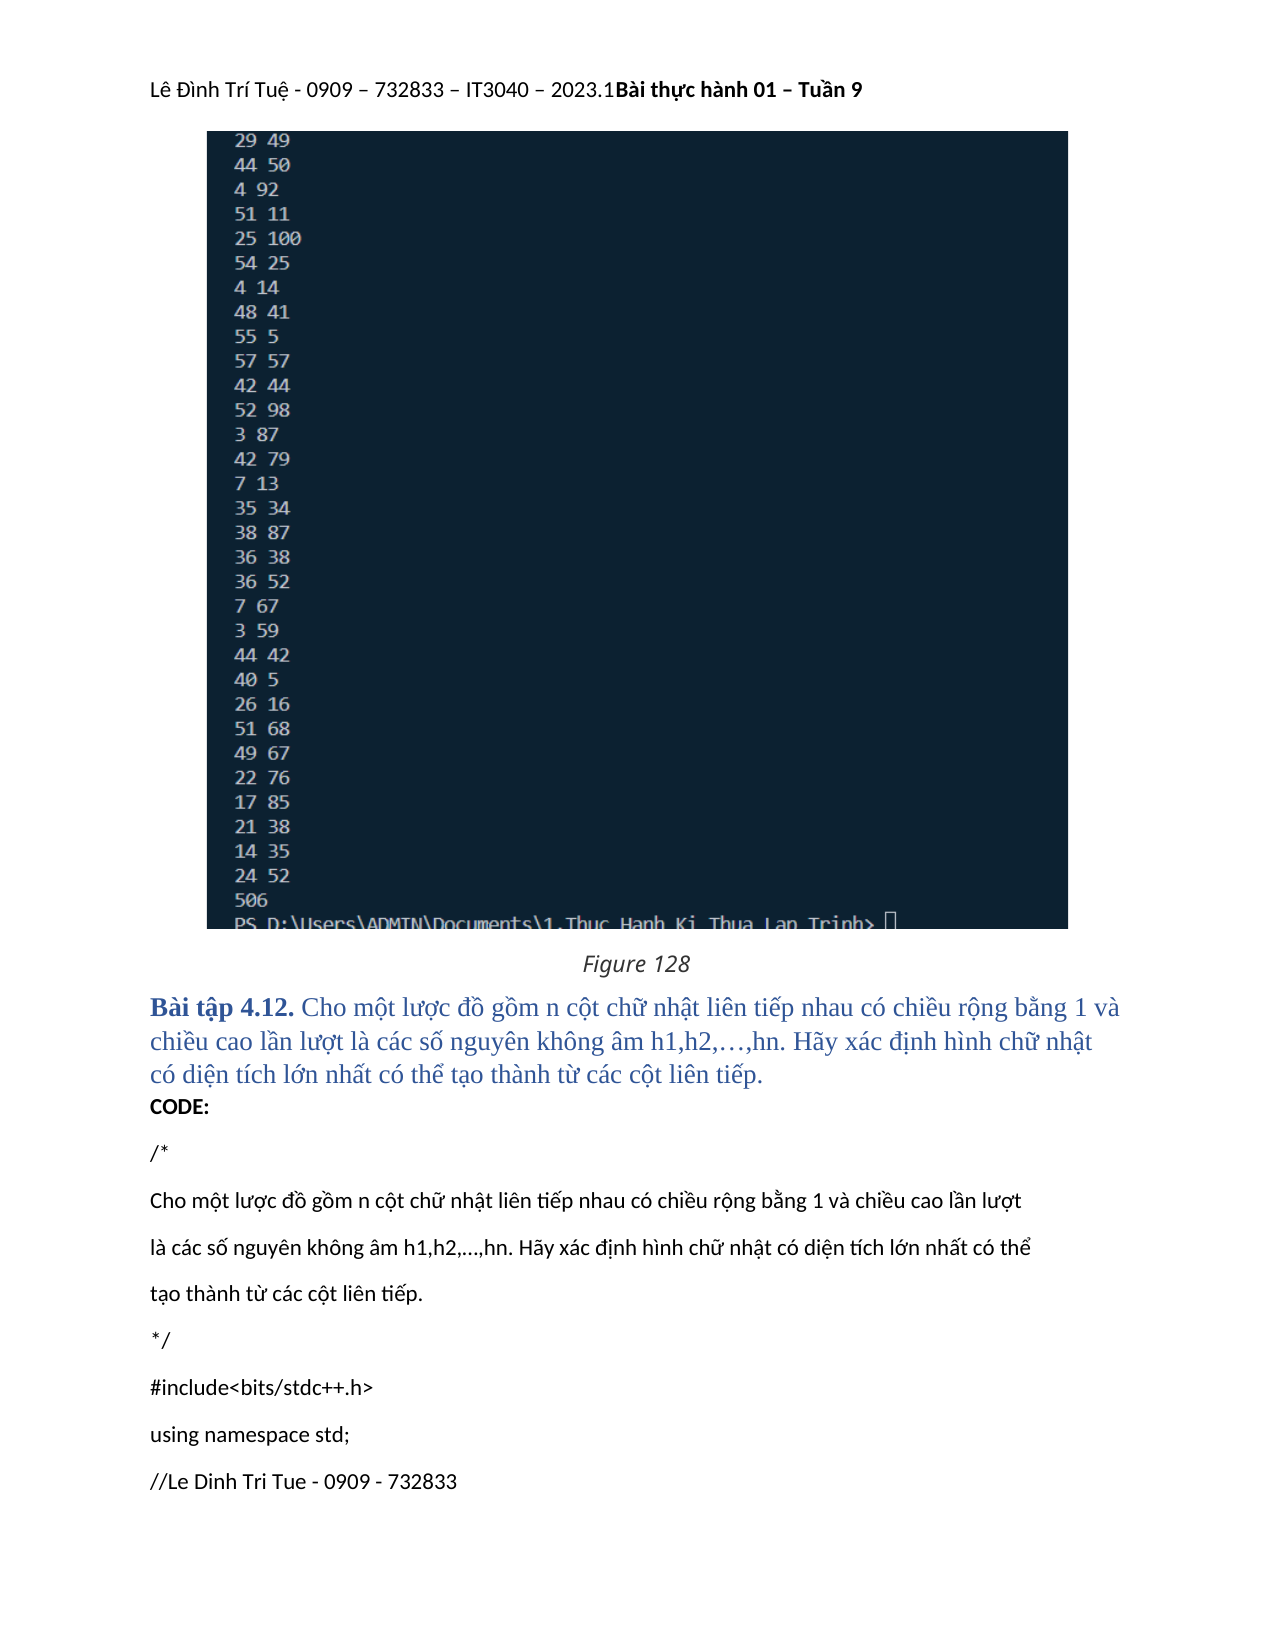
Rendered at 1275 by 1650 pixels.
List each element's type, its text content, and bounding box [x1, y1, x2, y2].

text #include<bits/stdc++.h> [150, 1373, 1125, 1401]
text là các số nguyên không âm h1,h2,…,hn. Hãy xác định hình chữ nhật có diện tích lớn nhất có thể [150, 1233, 1125, 1261]
text //Le Dinh Tri Tue - 0909 - 732833 [150, 1467, 1125, 1495]
text */ [150, 1326, 1125, 1354]
text using namespace std; [150, 1420, 1125, 1448]
subtitle Bài tập 4.12. Cho một lược đồ gồm n cột chữ nhật liên tiếp nhau có chiều rộng bằng 1 và chiều cao lần lượt là các số nguyên không âm h1,h2,…,hn. Hãy xác định hình chữ nhật có diện tích lớn nhất có thể tạo thành từ các cột liên tiếp. [150, 991, 1125, 1090]
text CODE: [150, 1092, 1125, 1120]
text tạo thành từ các cột liên tiếp. [150, 1279, 1125, 1308]
text Cho một lược đồ gồm n cột chữ nhật liên tiếp nhau có chiều rộng bằng 1 và chiều cao lần lượt [150, 1186, 1125, 1214]
text /* [150, 1139, 1125, 1167]
picture [206, 131, 1069, 929]
